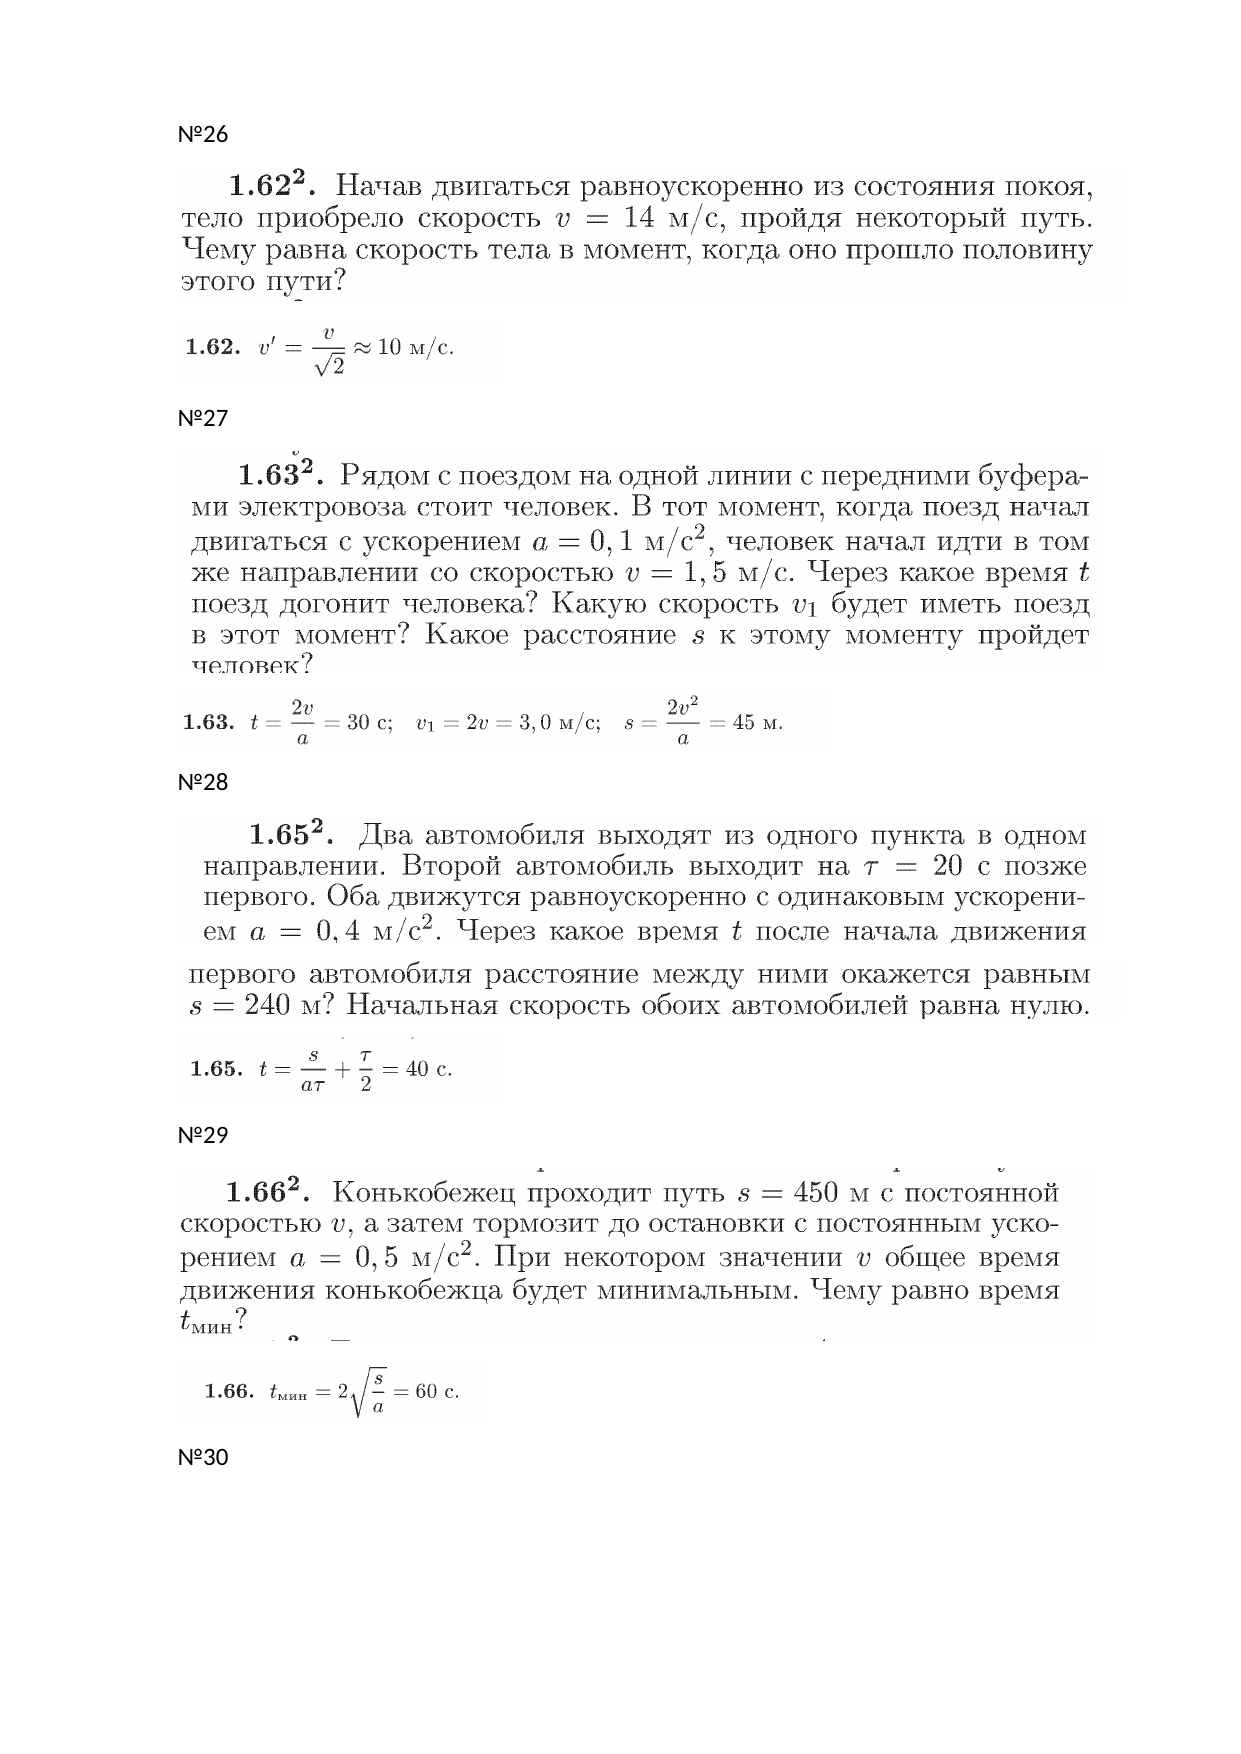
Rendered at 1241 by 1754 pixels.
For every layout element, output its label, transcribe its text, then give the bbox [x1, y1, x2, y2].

picture [177, 451, 1103, 673]
text №28 [177, 766, 1152, 797]
picture [177, 1359, 486, 1422]
text №30 [177, 1441, 1152, 1471]
picture [177, 1168, 1094, 1341]
text №29 [177, 1119, 1152, 1149]
picture [177, 319, 504, 384]
picture [177, 167, 1124, 301]
picture [177, 1037, 505, 1101]
picture [177, 961, 1124, 1019]
text №26 [177, 118, 1152, 149]
text №27 [177, 402, 1152, 433]
picture [177, 815, 1106, 943]
picture [177, 691, 831, 748]
